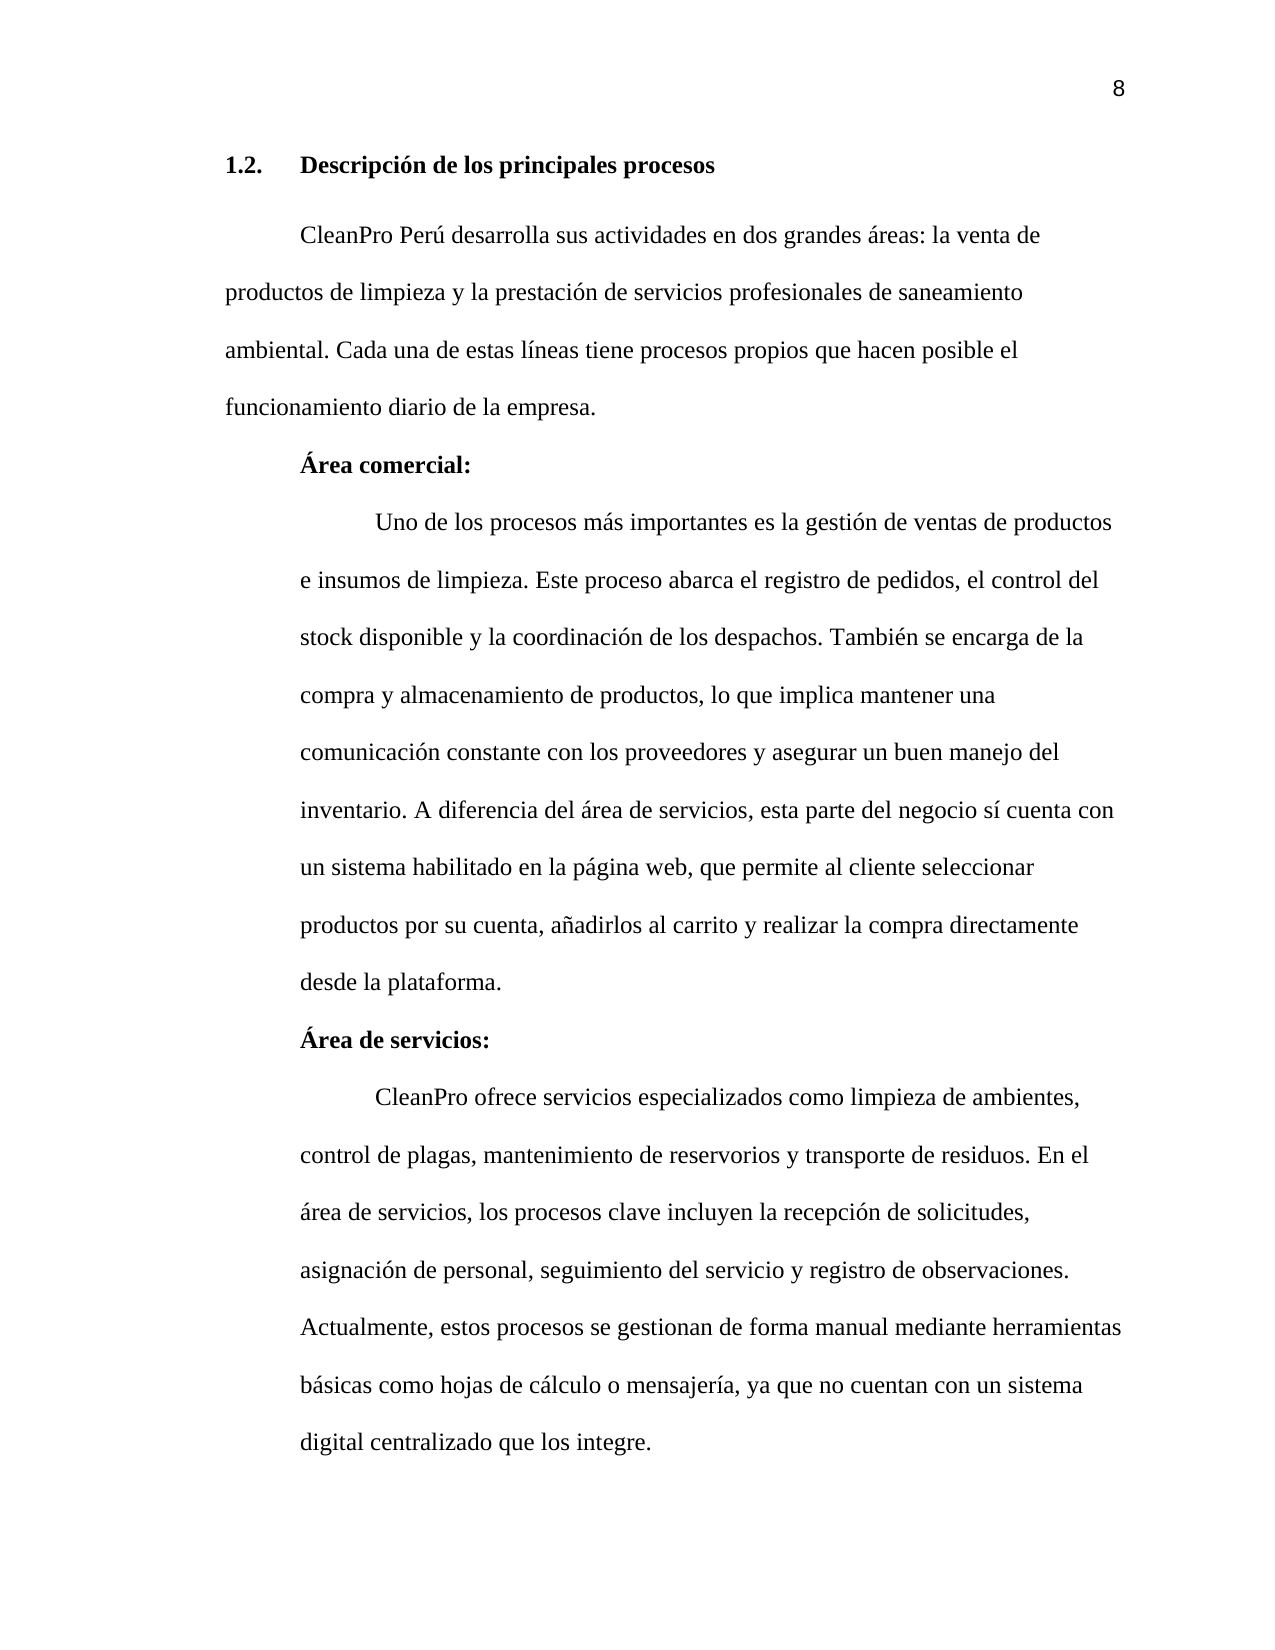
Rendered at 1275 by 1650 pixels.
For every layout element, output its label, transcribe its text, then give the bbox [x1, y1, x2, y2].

text Área comercial: [225, 450, 1125, 479]
text CleanPro Perú desarrolla sus actividades en dos grandes áreas: la venta de productos de limpieza y la prestación de servicios profesionales de saneamiento ambiental. Cada una de estas líneas tiene procesos propios que hacen posible el funcionamiento diario de la empresa. [225, 220, 1125, 421]
text Área de servicios: [225, 1025, 1125, 1054]
text CleanPro ofrece servicios especializados como limpieza de ambientes, control de plagas, mantenimiento de reservorios y transporte de residuos. En el área de servicios, los procesos clave incluyen la recepción de solicitudes, asignación de personal, seguimiento del servicio y registro de observaciones. Actualmente, estos procesos se gestionan de forma manual mediante herramientas básicas como hojas de cálculo o mensajería, ya que no cuentan con un sistema digital centralizado que los integre. [300, 1082, 1125, 1456]
subtitle Descripción de los principales procesos [262, 150, 1125, 179]
text Uno de los procesos más importantes es la gestión de ventas de productos e insumos de limpieza. Este proceso abarca el registro de pedidos, el control del stock disponible y la coordinación de los despachos. También se encarga de la compra y almacenamiento de productos, lo que implica mantener una comunicación constante con los proveedores y asegurar un buen manejo del inventario. A diferencia del área de servicios, esta parte del negocio sí cuenta con un sistema habilitado en la página web, que permite al cliente seleccionar productos por su cuenta, añadirlos al carrito y realizar la compra directamente desde la plataforma. [300, 507, 1125, 996]
